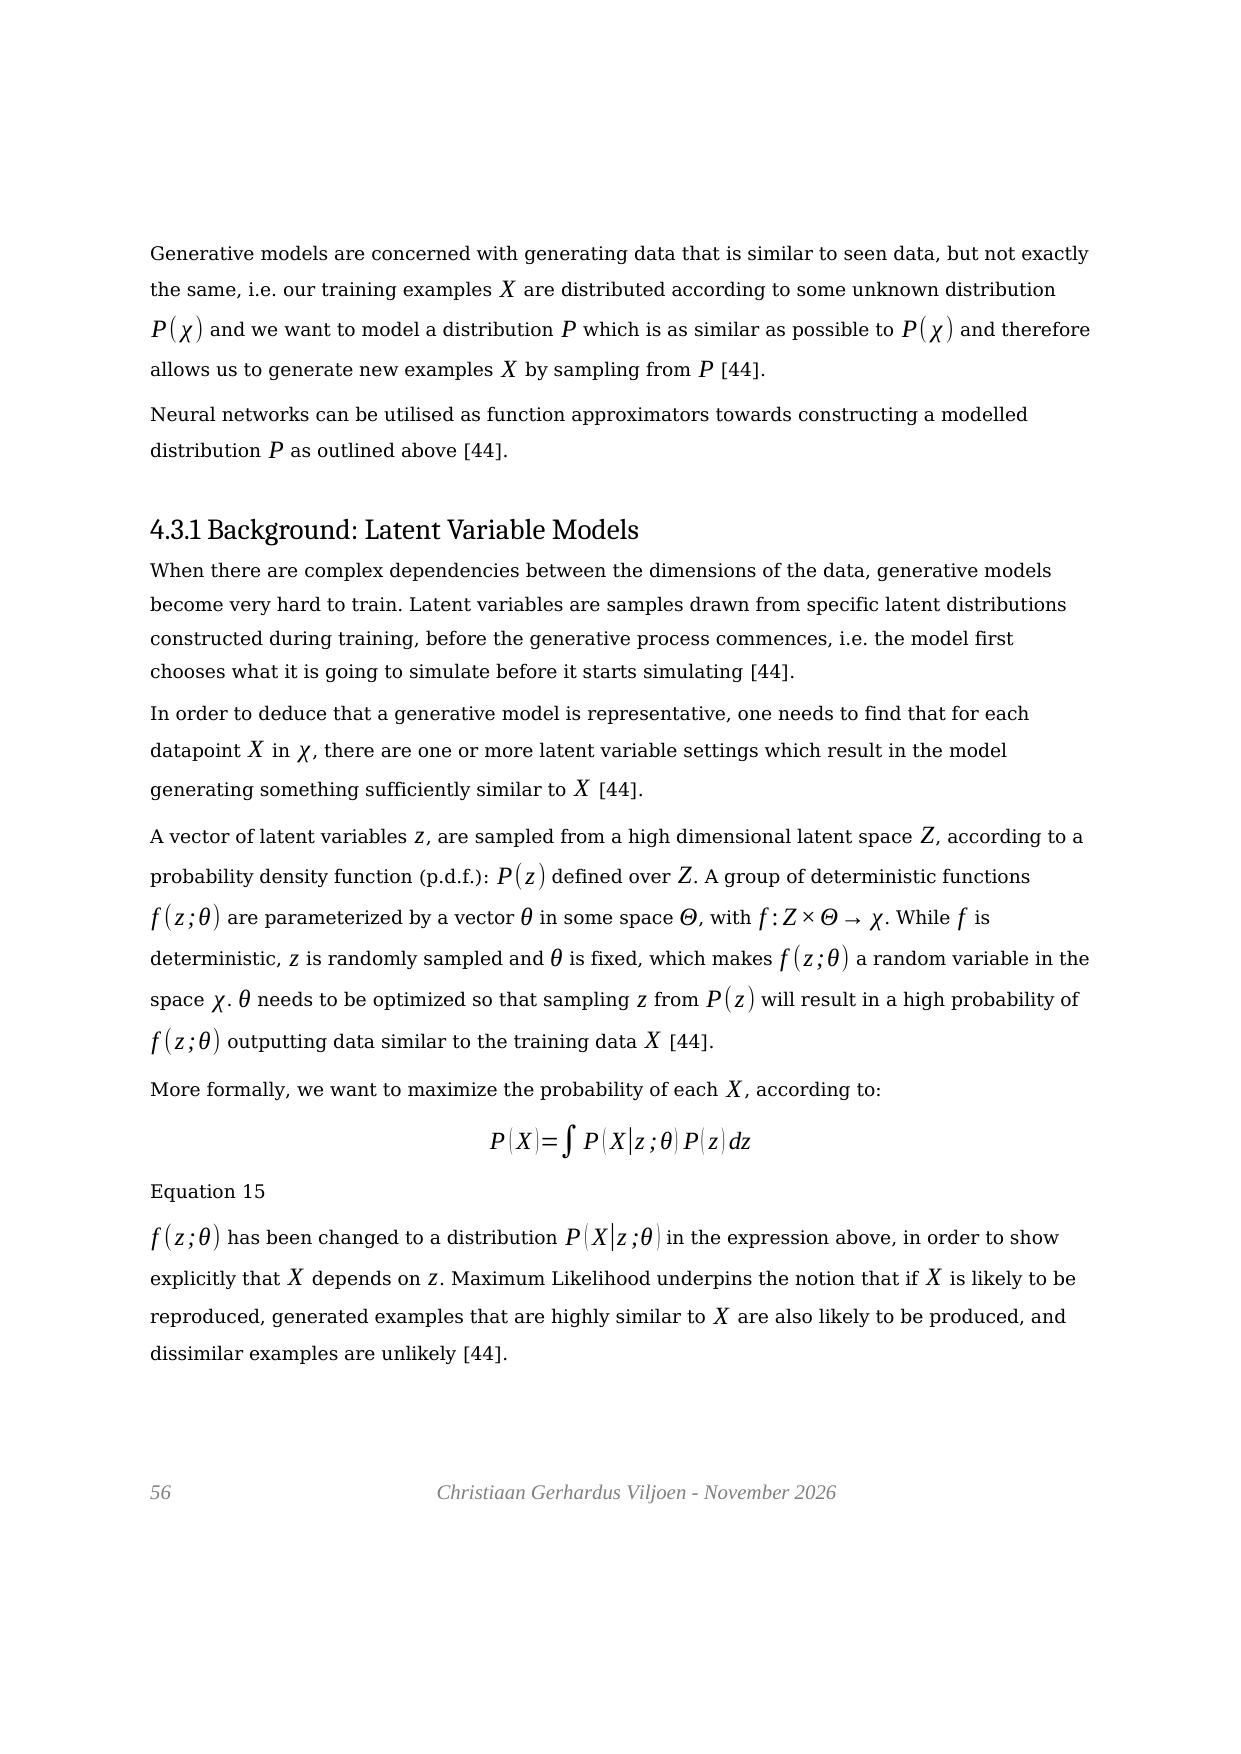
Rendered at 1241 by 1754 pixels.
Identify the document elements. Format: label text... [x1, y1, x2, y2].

text Equation 15 [150, 1180, 1090, 1202]
text In order to deduce that a generative model is representative, one needs to find that for each datapoint in , there are one or more latent variable settings which result in the model generating something sufficiently similar to . [150, 702, 1090, 802]
text More formally, we want to maximize the probability of each , according to: [150, 1075, 1090, 1103]
subtitle Background: Latent Variable Models [150, 513, 1090, 546]
text When there are complex dependencies between the dimensions of the data, generative models become very hard to train. Latent variables are samples drawn from specific latent distributions constructed during training, before the generative process commences, i.e. the model first chooses what it is going to simulate before it starts simulating . [150, 559, 1090, 683]
text A vector of latent variables , are sampled from a high dimensional latent space , according to a probability density function (p.d.f.): defined over . A group of deterministic functions are parameterized by a vector in some space , with . While is deterministic, is randomly sampled and is fixed, which makes a random variable in the space . needs to be optimized so that sampling from will result in a high probability of outputting data similar to the training data . [150, 822, 1090, 1056]
text has been changed to a distribution in the expression above, in order to show explicitly that depends on . Maximum Likelihood underpins the notion that if is likely to be reproduced, generated examples that are highly similar to are also likely to be produced, and dissimilar examples are unlikely . [150, 1222, 1090, 1364]
text Neural networks can be utilised as function approximators towards constructing a modelled distribution as outlined above . [150, 403, 1090, 464]
text Generative models are concerned with generating data that is similar to seen data, but not exactly the same, i.e. our training examples are distributed according to some unknown distribution and we want to model a distribution which is as similar as possible to and therefore allows us to generate new examples by sampling from . [150, 242, 1090, 383]
